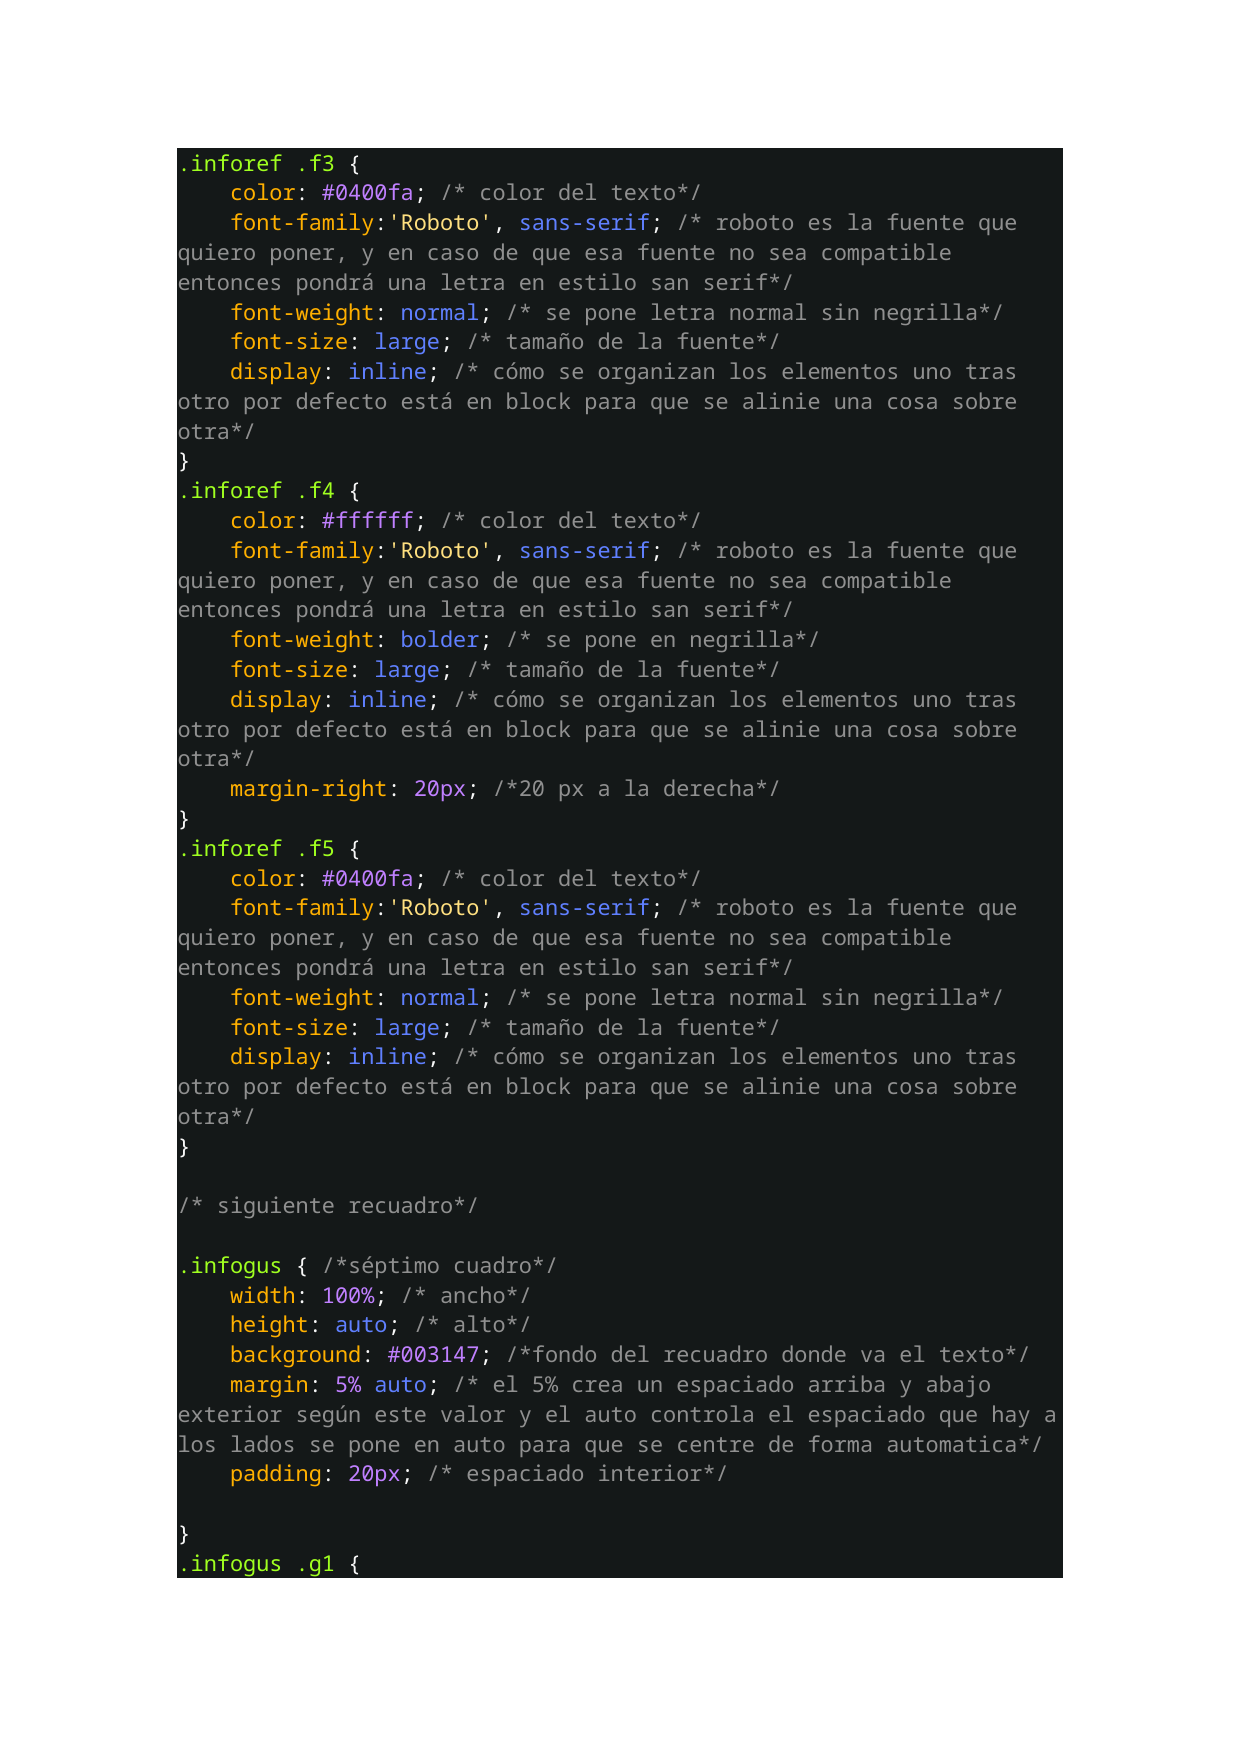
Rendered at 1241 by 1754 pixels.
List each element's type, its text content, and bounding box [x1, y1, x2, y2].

text color: #ffffff; /* color del texto*/ [177, 505, 1063, 535]
text .inforef .f5 { [177, 833, 1063, 863]
text display: inline; /* cómo se organizan los elementos uno tras otro por defecto está en block para que se alinie una cosa sobre otra*/ [177, 684, 1063, 773]
text /* siguiente recuadro*/ [177, 1190, 1063, 1220]
text font-weight: normal; /* se pone letra normal sin negrilla*/ [177, 982, 1063, 1012]
text } [177, 446, 1063, 475]
text .inforef .f4 { [177, 475, 1063, 505]
text margin: 5% auto; /* el 5% crea un espaciado arriba y abajo exterior según este valor y el auto controla el espaciado que hay a los lados se pone en auto para que se centre de forma automatica*/ [177, 1369, 1063, 1458]
text font-size: large; /* tamaño de la fuente*/ [177, 654, 1063, 684]
text .infogus .g1 { [177, 1548, 1063, 1578]
text color: #0400fa; /* color del texto*/ [177, 177, 1063, 207]
text font-weight: bolder; /* se pone en negrilla*/ [177, 624, 1063, 654]
text width: 100%; /* ancho*/ [177, 1280, 1063, 1309]
text font-size: large; /* tamaño de la fuente*/ [177, 1012, 1063, 1041]
text height: auto; /* alto*/ [177, 1309, 1063, 1339]
text .inforef .f3 { [177, 148, 1063, 177]
text } [177, 803, 1063, 833]
text display: inline; /* cómo se organizan los elementos uno tras otro por defecto está en block para que se alinie una cosa sobre otra*/ [177, 1041, 1063, 1131]
text color: #0400fa; /* color del texto*/ [177, 863, 1063, 892]
text font-size: large; /* tamaño de la fuente*/ [177, 326, 1063, 356]
text padding: 20px; /* espaciado interior*/ [177, 1458, 1063, 1488]
text margin-right: 20px; /*20 px a la derecha*/ [177, 773, 1063, 803]
text .infogus { /*séptimo cuadro*/ [177, 1250, 1063, 1280]
text display: inline; /* cómo se organizan los elementos uno tras otro por defecto está en block para que se alinie una cosa sobre otra*/ [177, 356, 1063, 446]
text } [177, 1518, 1063, 1548]
text } [177, 1131, 1063, 1161]
text font-weight: normal; /* se pone letra normal sin negrilla*/ [177, 297, 1063, 326]
text background: #003147; /*fondo del recuadro donde va el texto*/ [177, 1339, 1063, 1369]
